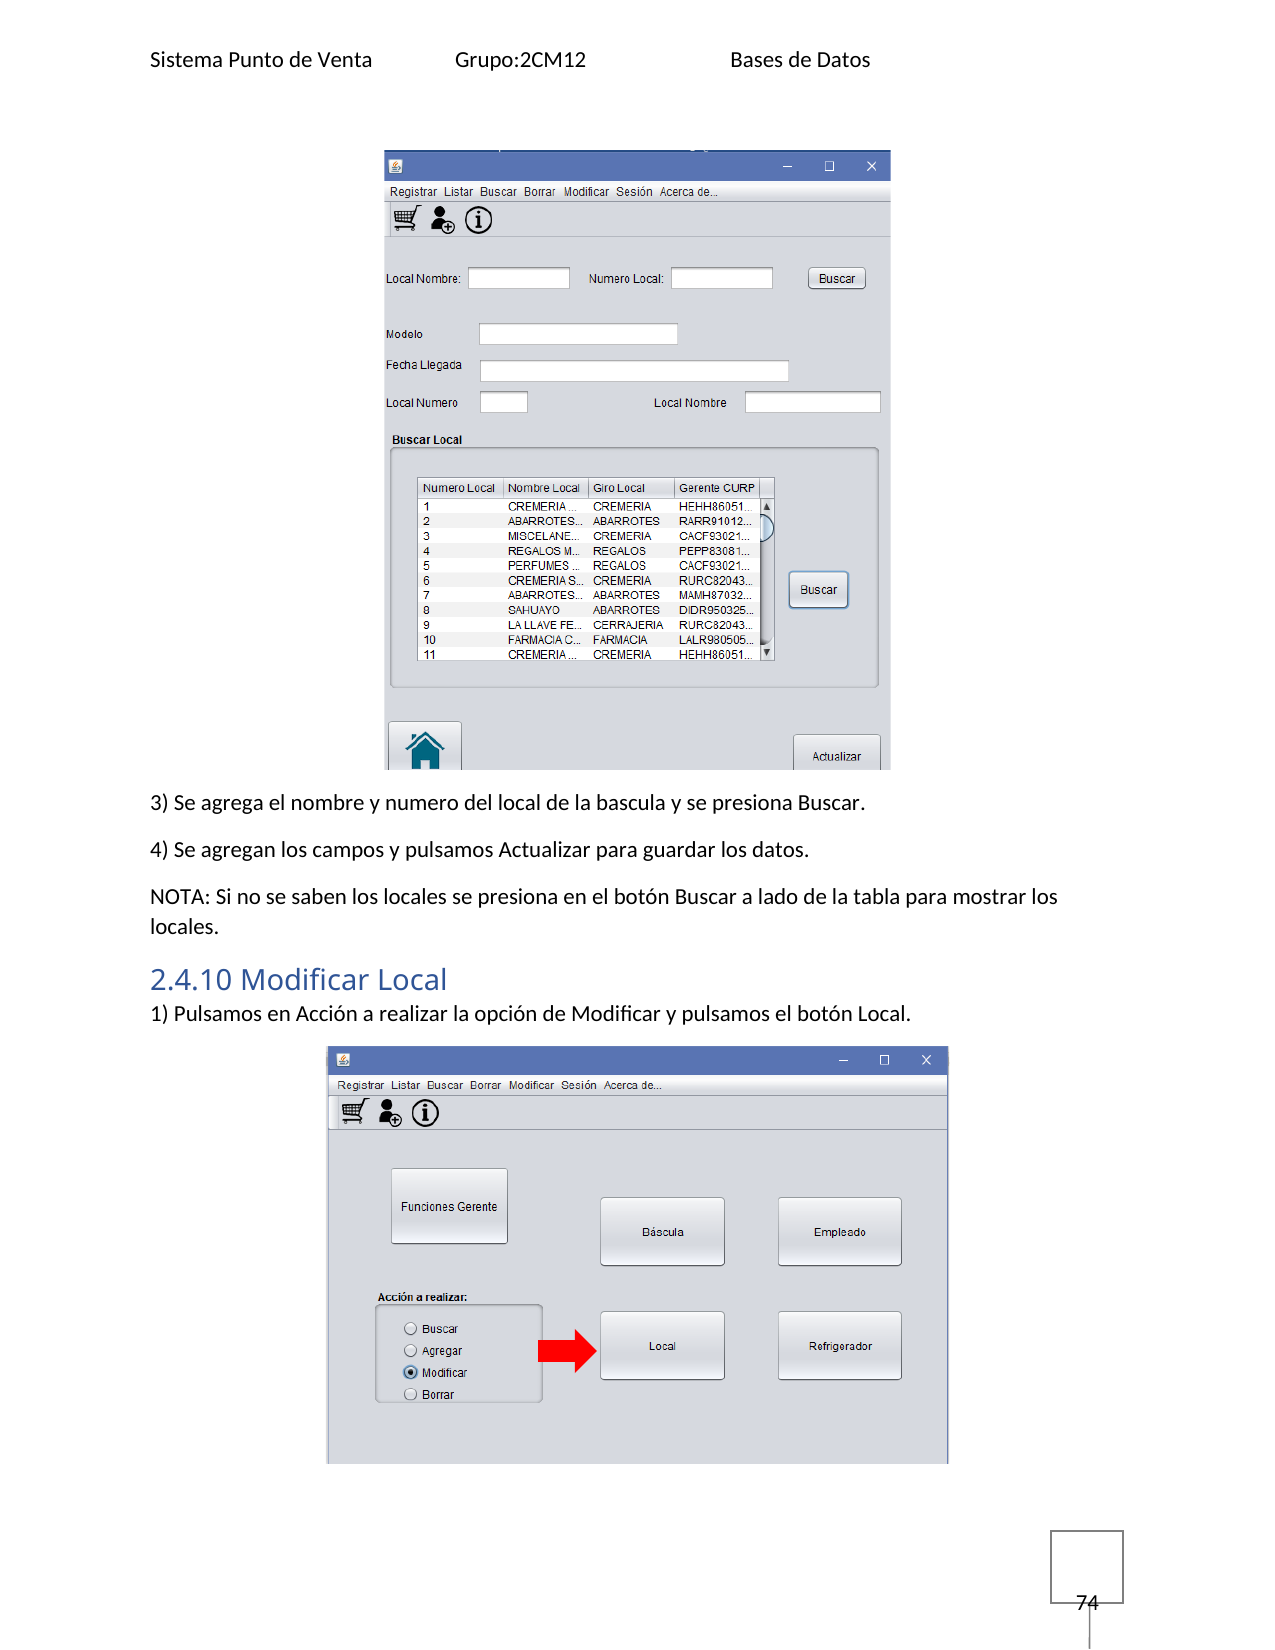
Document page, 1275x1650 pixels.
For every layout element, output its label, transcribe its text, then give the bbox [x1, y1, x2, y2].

picture [325, 1046, 950, 1464]
text 3) Se agrega el nombre y numero del local de la bascula y se presiona Buscar. [150, 788, 1125, 817]
text NOTA: Si no se saben los locales se presiona en el botón Buscar a lado de la tabla para mostrar los locales. [150, 882, 1125, 941]
subtitle 2.4.10 Modificar Local [150, 959, 1125, 999]
text 4) Se agregan los campos y pulsamos Actualizar para guardar los datos. [150, 835, 1125, 863]
text 1) Pulsamos en Acción a realizar la opción de Modificar y pulsamos el botón Local. [150, 999, 1125, 1027]
picture [384, 150, 891, 770]
